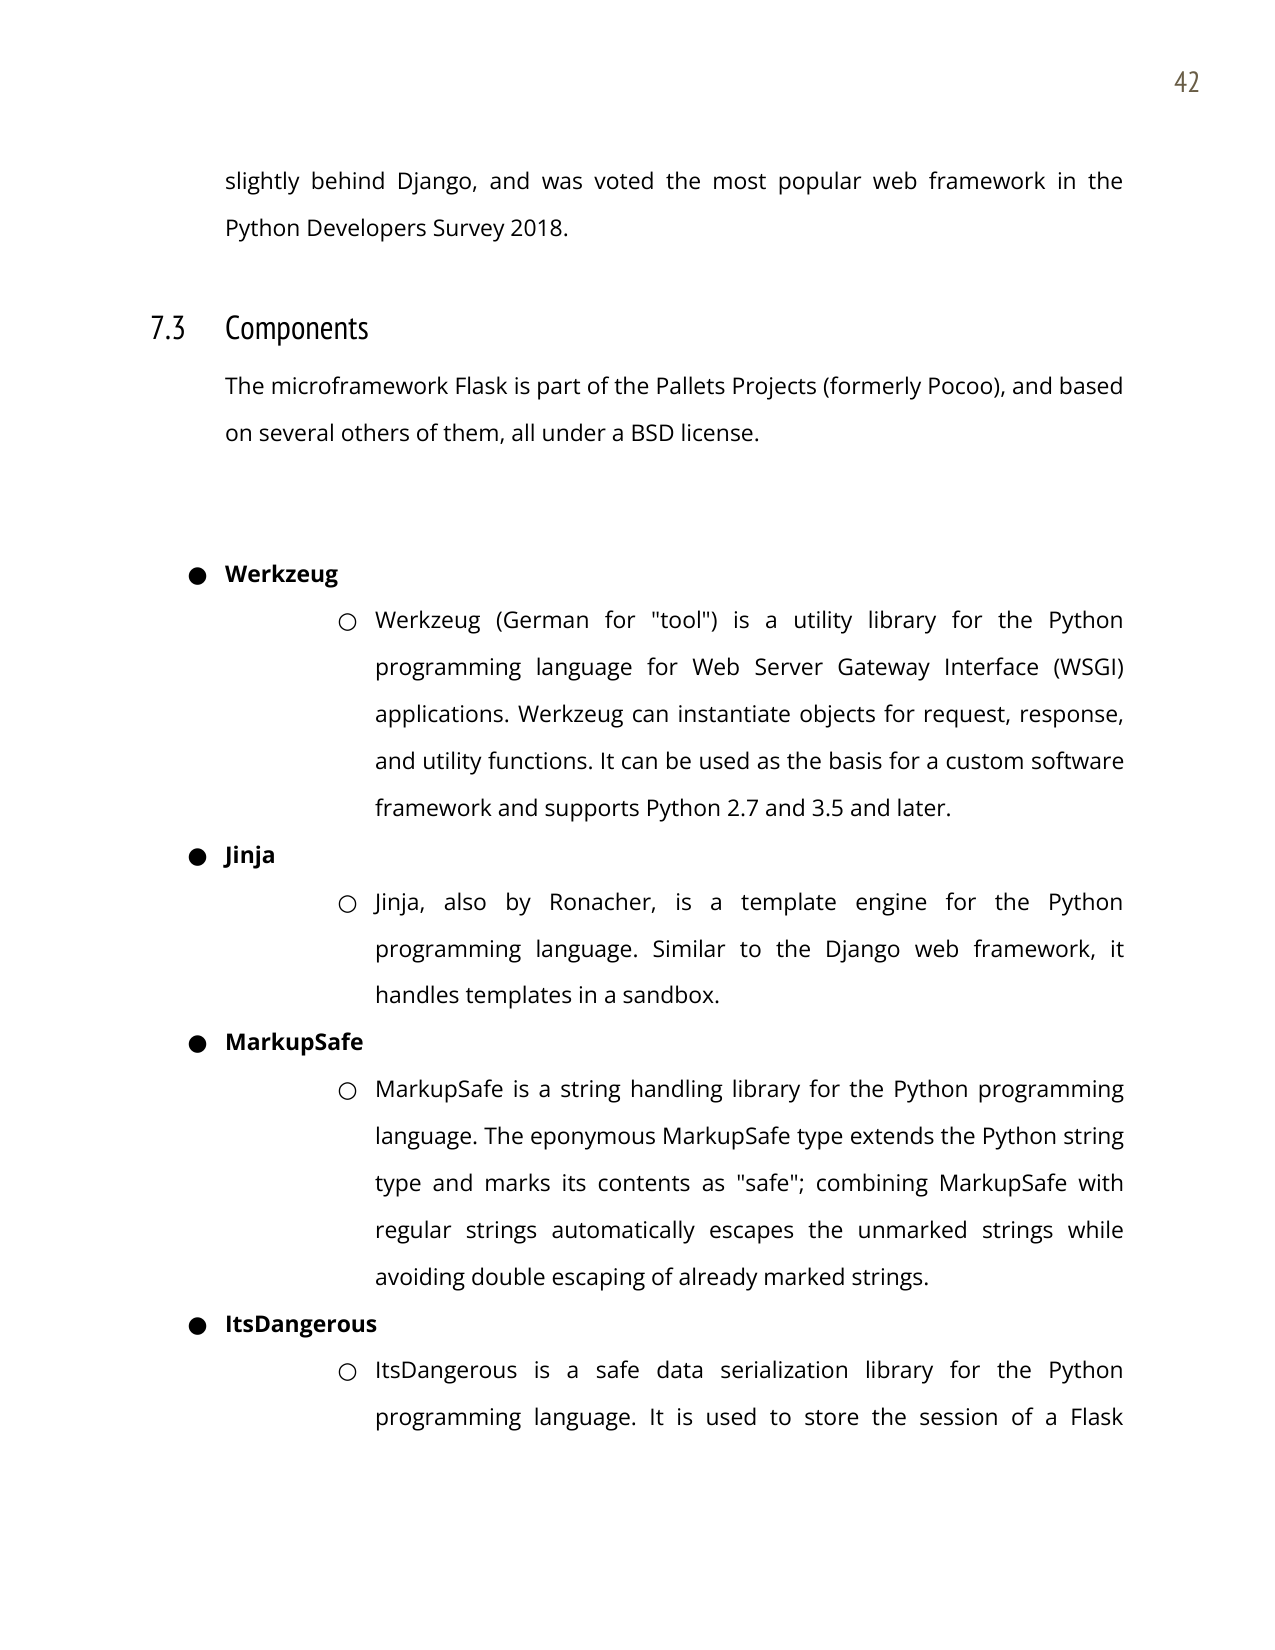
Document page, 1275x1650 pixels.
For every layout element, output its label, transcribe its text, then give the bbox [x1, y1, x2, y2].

list Jinja, also by Ronacher, is a template engine for the Python programming language. Similar to the Django web framework, it handles templates in a sandbox. [337, 886, 1125, 1011]
list Werkzeug (German for "tool") is a utility library for the Python programming language for Web Server Gateway Interface (WSGI) applications. Werkzeug can instantiate objects for request, response, and utility functions. It can be used as the basis for a custom software framework and supports Python 2.7 and 3.5 and later. [337, 604, 1125, 823]
subtitle 7.3 Components [150, 305, 1125, 348]
list ItsDangerous [187, 1308, 1125, 1339]
list MarkupSafe [187, 1026, 1125, 1058]
list Jinja [187, 839, 1125, 870]
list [337, 1354, 1125, 1433]
list MarkupSafe is a string handling library for the Python programming language. The eponymous MarkupSafe type extends the Python string type and marks its contents as "safe"; combining MarkupSafe with regular strings automatically escapes the unmarked strings while avoiding double escaping of already marked strings. [337, 1073, 1125, 1292]
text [225, 165, 1125, 243]
list Werkzeug [187, 558, 1125, 589]
text The microframework Flask is part of the Pallets Projects (formerly Pocoo), and based on several others of them, all under a BSD license. [225, 370, 1125, 448]
